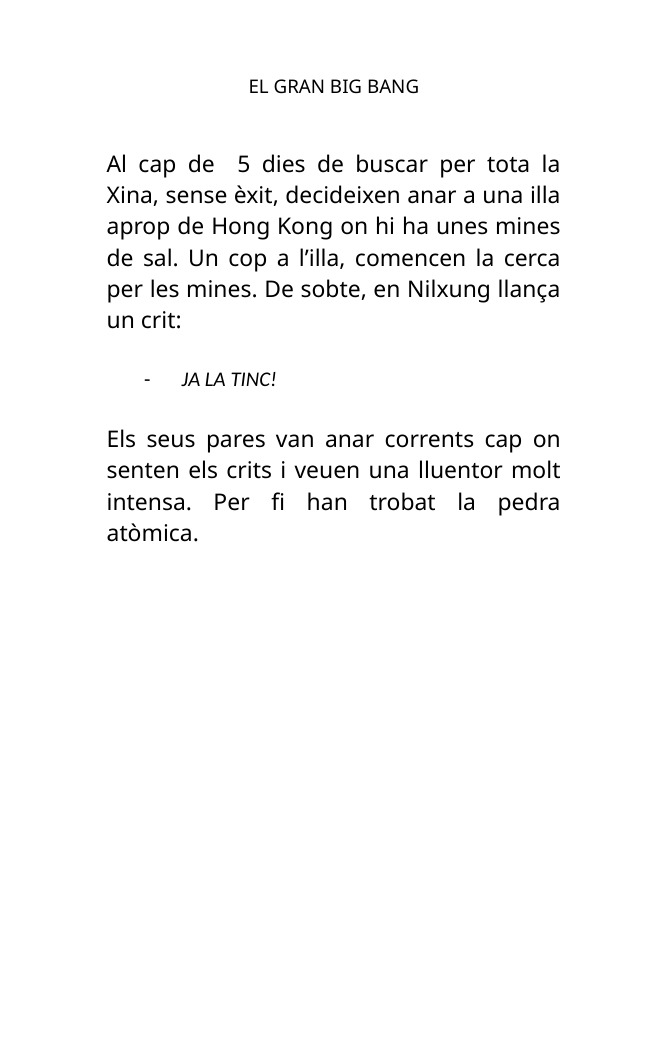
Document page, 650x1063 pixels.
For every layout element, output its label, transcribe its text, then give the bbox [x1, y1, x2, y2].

text Al cap de 5 dies de buscar per tota la Xina, sense èxit, decideixen anar a una illa aprop de Hong Kong on hi ha unes mines de sal. Un cop a l’illa, comencen la cerca per les mines. De sobte, en Nilxung llança un crit: [106, 148, 561, 335]
list JA LA TINC! [144, 366, 561, 392]
text Els seus pares van anar corrents cap on senten els crits i veuen una lluentor molt intensa. Per fi han trobat la pedra atòmica. [106, 423, 561, 548]
